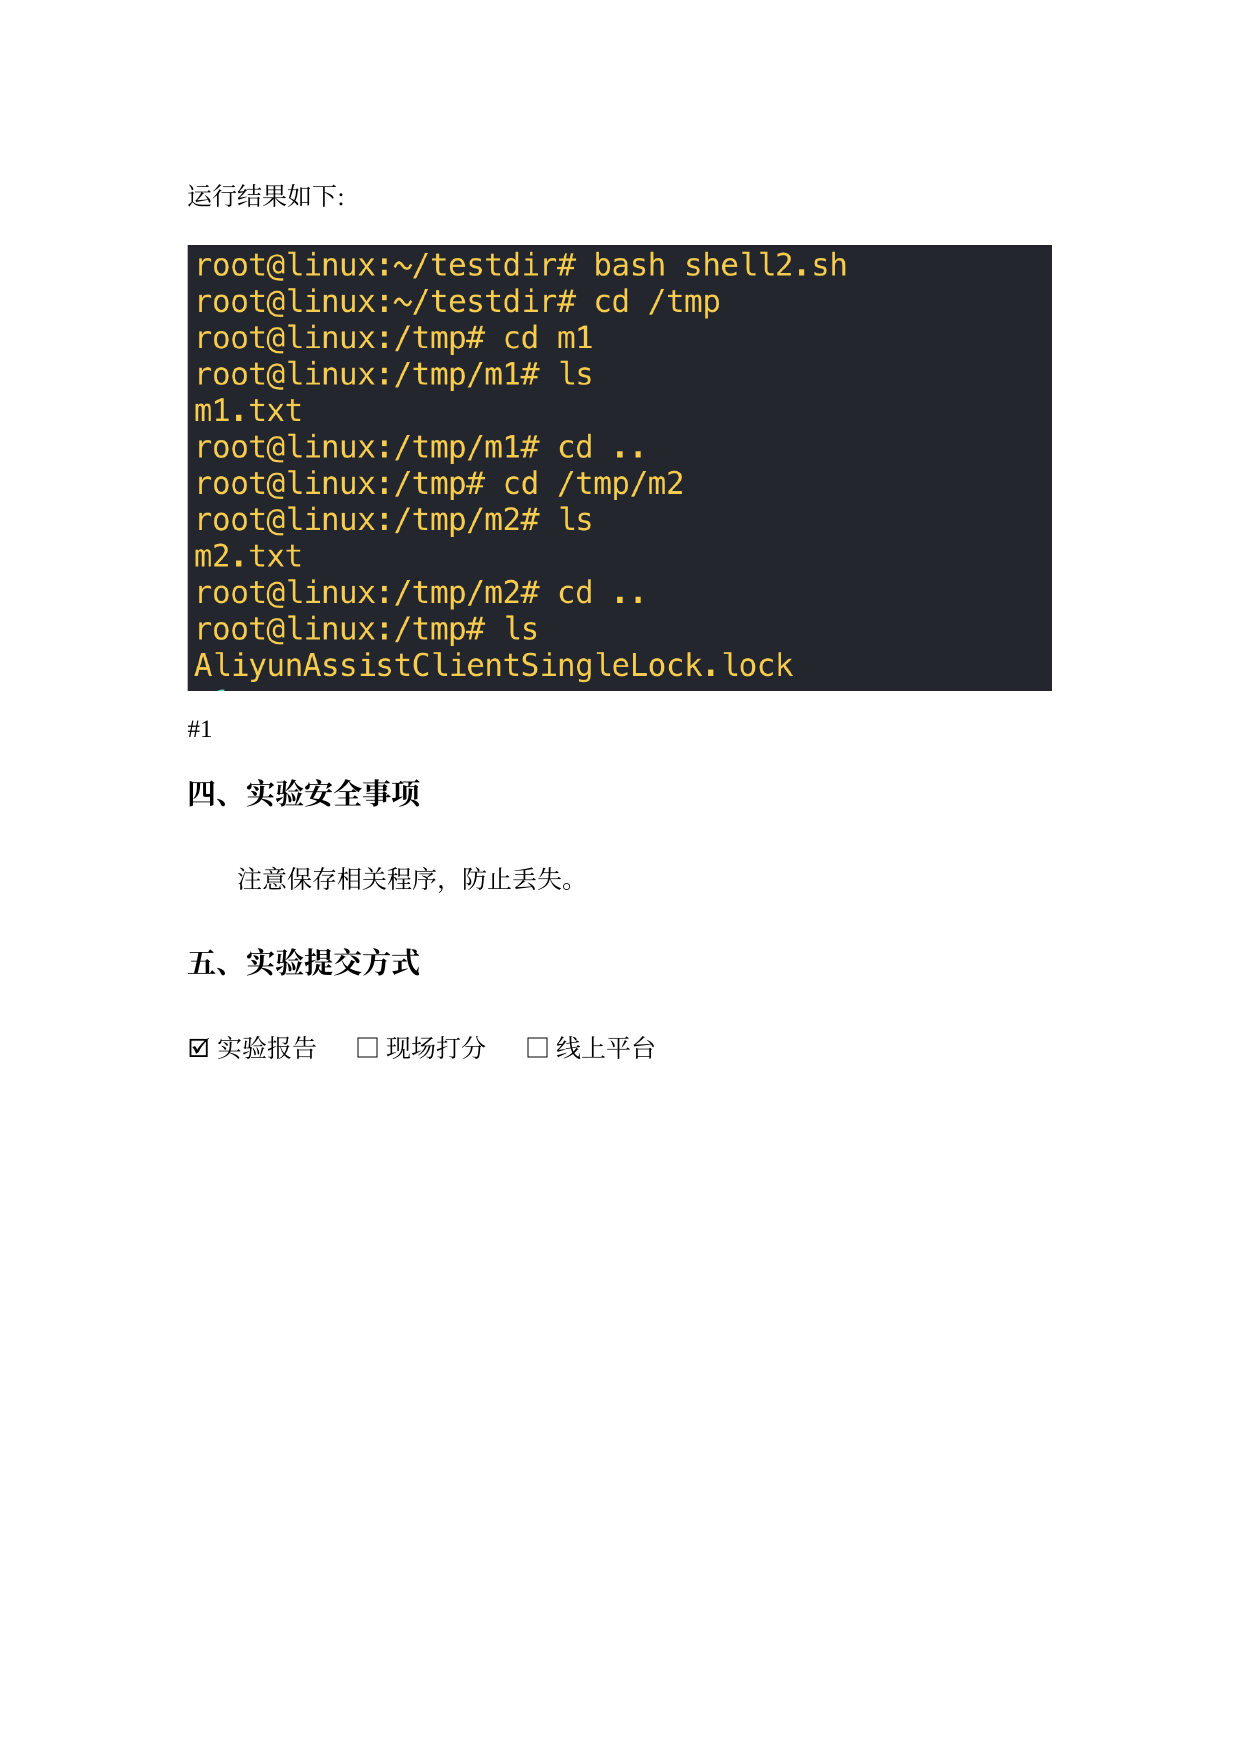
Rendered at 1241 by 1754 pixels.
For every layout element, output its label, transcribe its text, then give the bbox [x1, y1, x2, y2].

text 四、实验安全事项 [187, 759, 1053, 824]
text 注意保存相关程序，防止丢失。 [187, 845, 1053, 910]
text 实验报告 □ 现场打分 □ 线上平台 [187, 1014, 1053, 1079]
text 五、实验提交方式 [187, 928, 1053, 993]
list 运行结果如下: [187, 162, 1053, 227]
list #1 [187, 712, 1053, 745]
picture [187, 245, 1052, 691]
